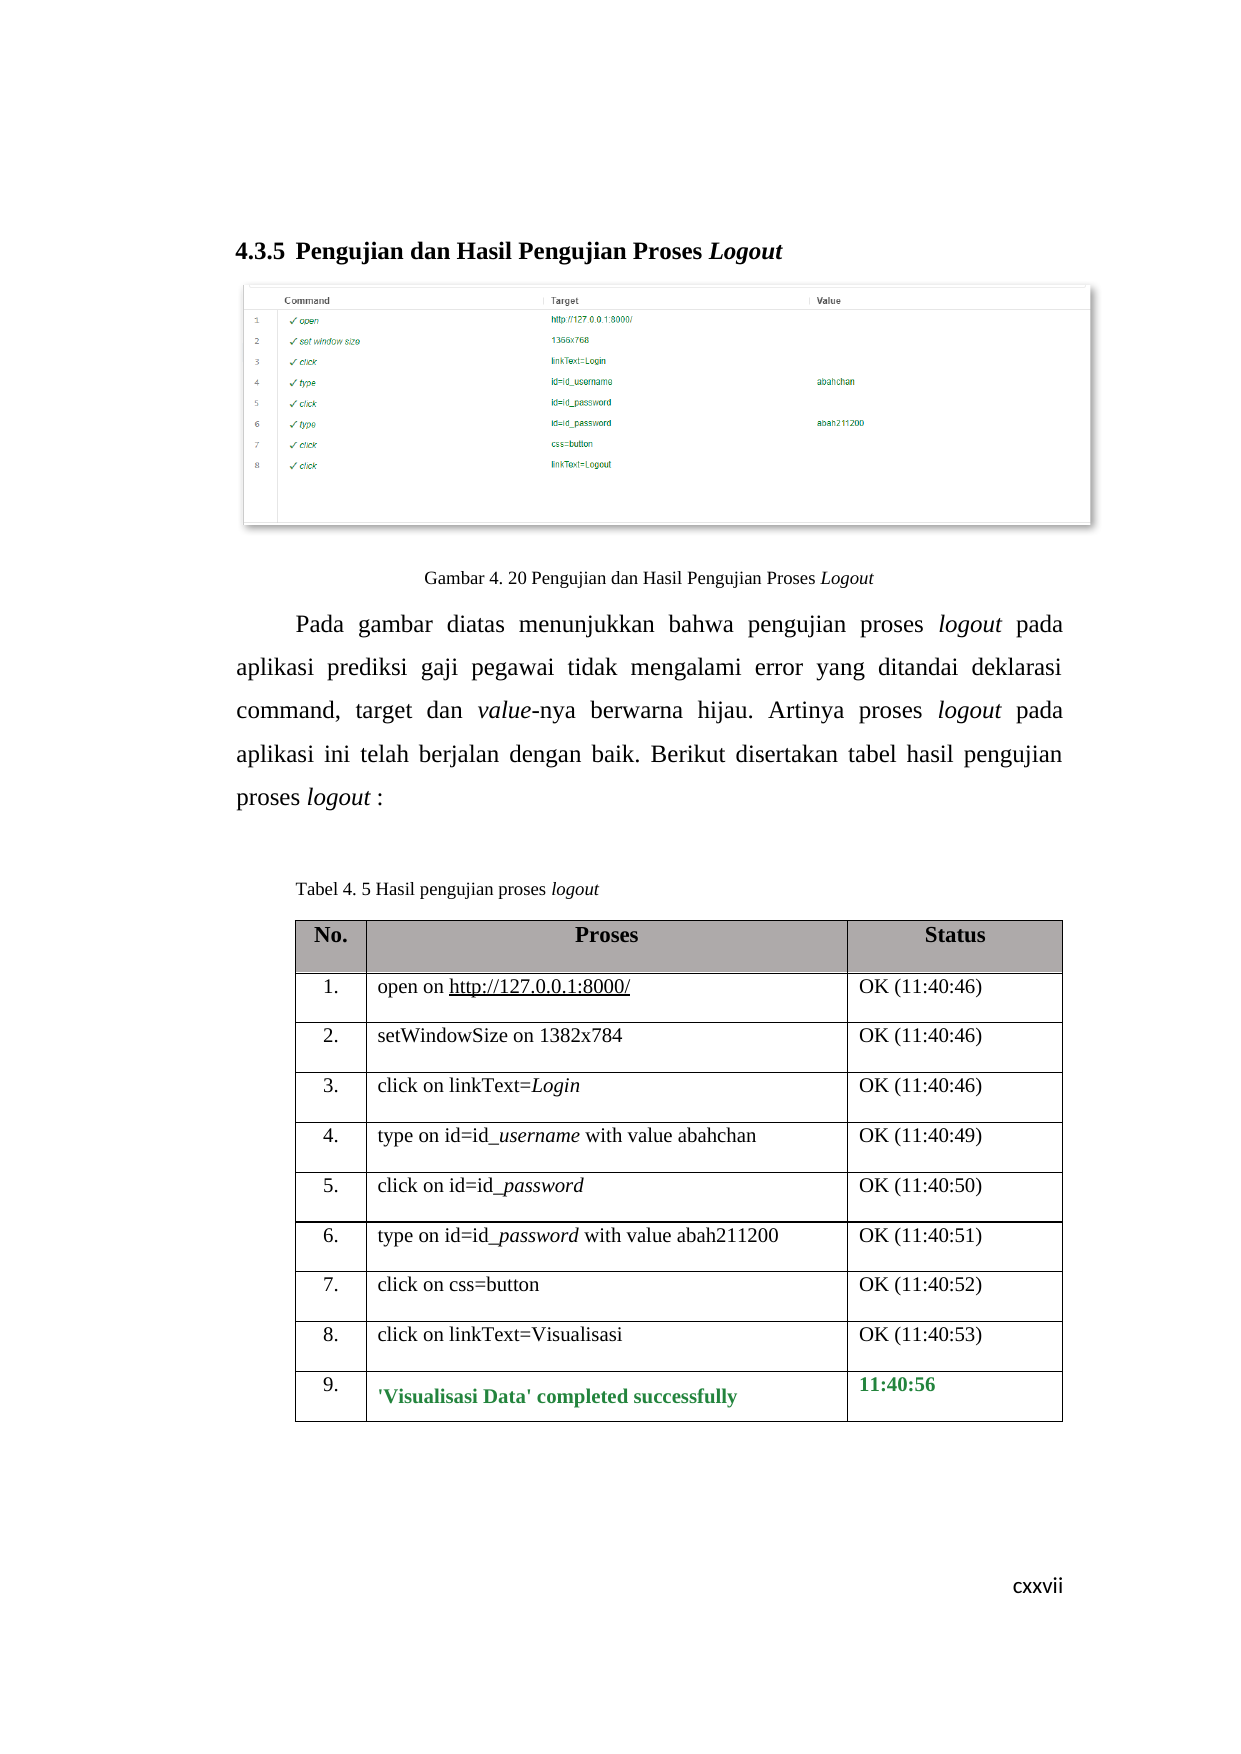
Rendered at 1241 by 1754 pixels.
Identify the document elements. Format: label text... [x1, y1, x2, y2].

table_cell click on css=button [367, 1272, 847, 1321]
text Gambar 4. 20 Pengujian dan Hasil Pengujian Proses Logout [236, 567, 1063, 588]
table_cell OK (11:40:50) [848, 1173, 1062, 1221]
picture [242, 285, 1091, 525]
table_cell 11:40:56 [848, 1372, 1062, 1421]
table_cell type on id=id_password with value abah211200 [367, 1223, 847, 1271]
table_cell type on id=id_username with value abahchan [367, 1123, 847, 1172]
table_cell 8. [296, 1322, 366, 1371]
table_cell 'Visualisasi Data' completed successfully [367, 1372, 847, 1421]
table_cell OK (11:40:53) [848, 1322, 1062, 1371]
table_cell 3. [296, 1073, 366, 1122]
table_cell OK (11:40:51) [848, 1223, 1062, 1271]
table_cell 7. [296, 1272, 366, 1321]
table_cell 1. [296, 974, 366, 1022]
subtitle Pengujian dan Hasil Pengujian Proses Logout [235, 236, 1063, 265]
table_header Status [848, 921, 1062, 972]
table_cell 2. [296, 1023, 366, 1072]
table_cell OK (11:40:52) [848, 1272, 1062, 1321]
table_cell click on linkText=Login [367, 1073, 847, 1122]
table_header Proses [367, 921, 847, 972]
table_cell OK (11:40:49) [848, 1123, 1062, 1172]
table_cell click on id=id_password [367, 1173, 847, 1221]
text Tabel 4. 5 Hasil pengujian proses logout [295, 878, 1063, 899]
table_cell click on linkText=Visualisasi [367, 1322, 847, 1371]
table_cell OK (11:40:46) [848, 974, 1062, 1022]
table_cell open on http://127.0.0.1:8000/ [367, 974, 847, 1022]
table_cell 5. [296, 1173, 366, 1221]
table_cell 9. [296, 1372, 366, 1421]
text Pada gambar diatas menunjukkan bahwa pengujian proses logout pada aplikasi prediksi gaji pegawai tidak mengalami error yang ditandai deklarasi command, target dan value-nya berwarna hijau. Artinya proses logout pada aplikasi ini telah berjalan dengan baik. Berikut disertakan tabel hasil pengujian proses logout : [236, 609, 1063, 811]
table_cell 6. [296, 1223, 366, 1271]
table_header No. [296, 921, 366, 972]
table_cell OK (11:40:46) [848, 1073, 1062, 1122]
table_cell OK (11:40:46) [848, 1023, 1062, 1072]
table_cell 4. [296, 1123, 366, 1172]
table_cell setWindowSize on 1382x784 [367, 1023, 847, 1072]
